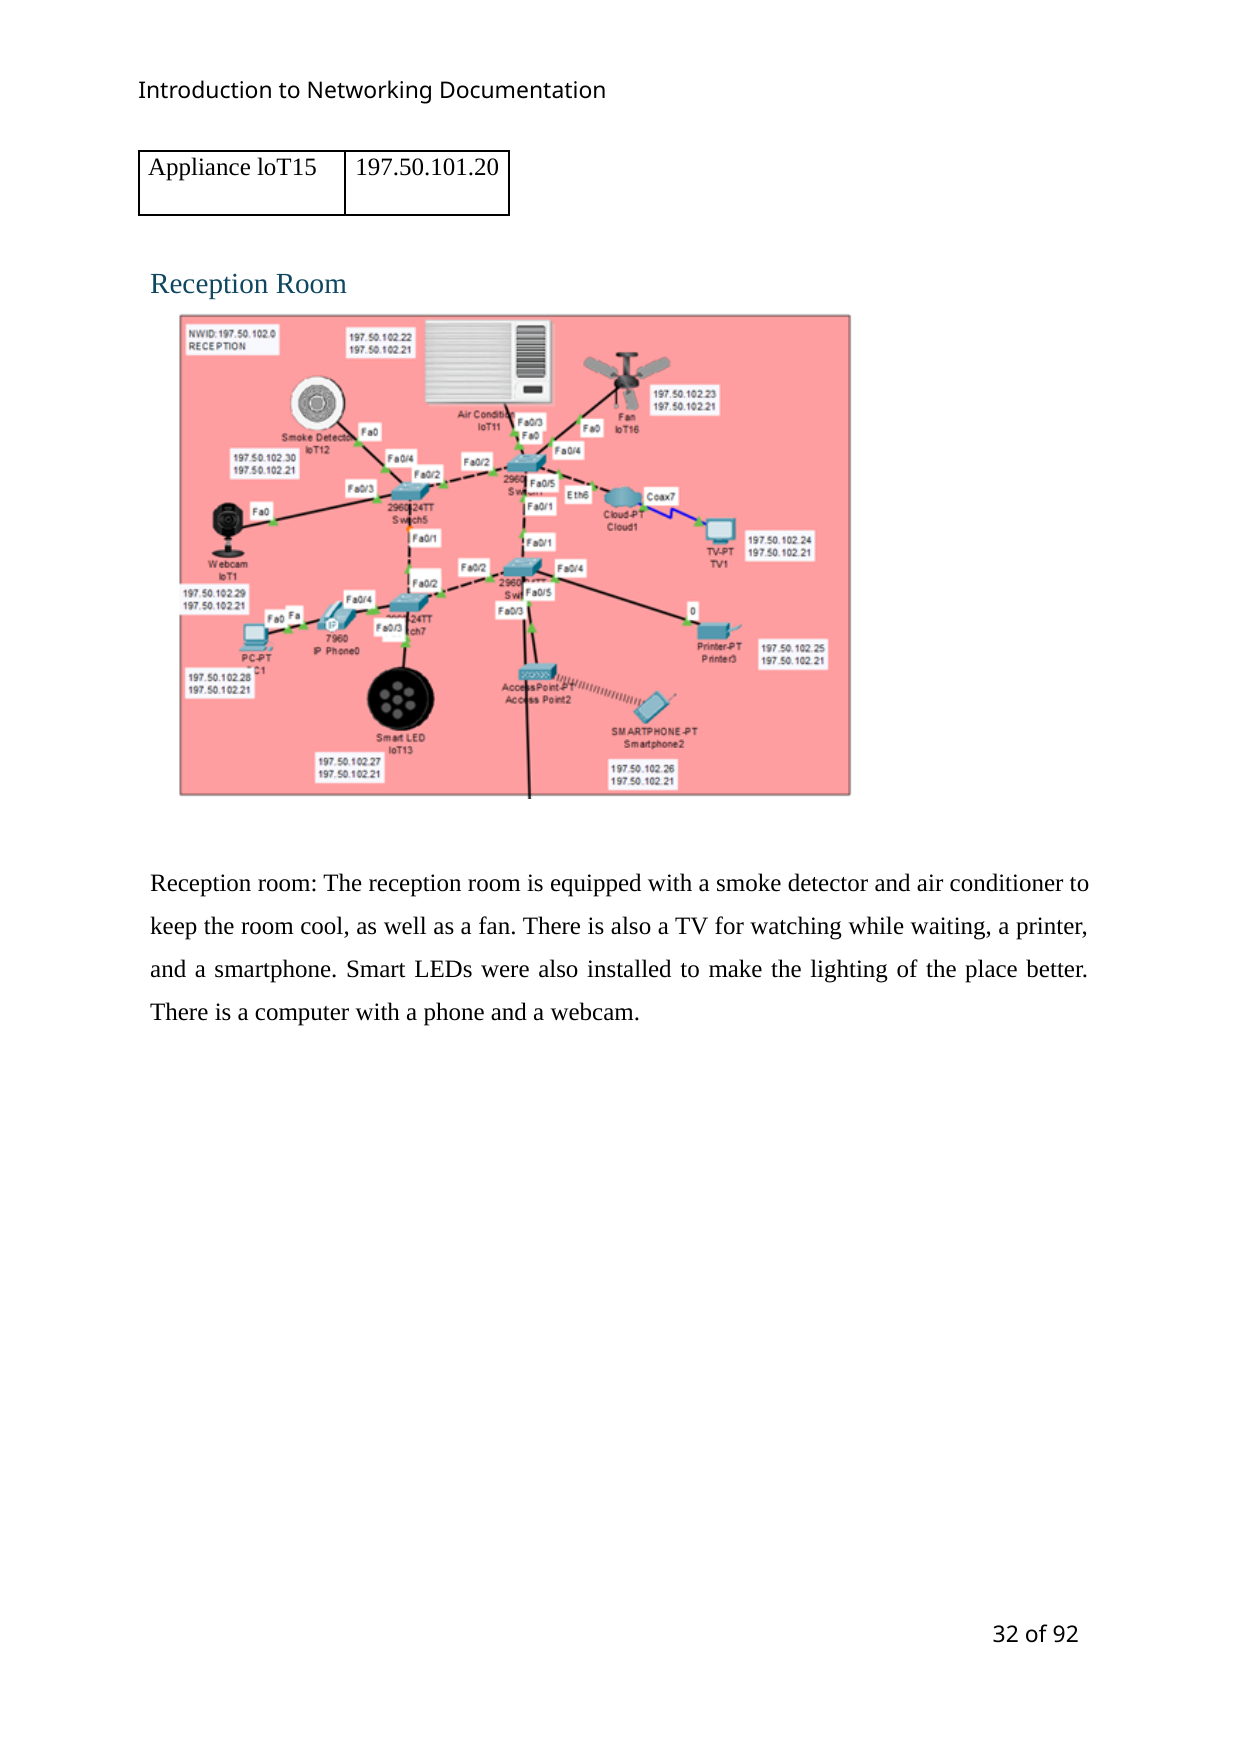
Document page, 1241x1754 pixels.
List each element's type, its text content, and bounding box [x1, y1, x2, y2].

subtitle Reception Room [150, 266, 1090, 300]
table_cell 197.50.101.20 [346, 152, 508, 214]
table_cell Appliance loT15 [140, 152, 344, 214]
text Reception room: The reception room is equipped with a smoke detector and air conditioner to keep the room cool, as well as a fan. There is also a TV for watching while waiting, a printer, and a smartphone. Smart LEDs were also installed to make the lighting of the place better. There is a computer with a phone and a webcam. [150, 868, 1090, 1026]
